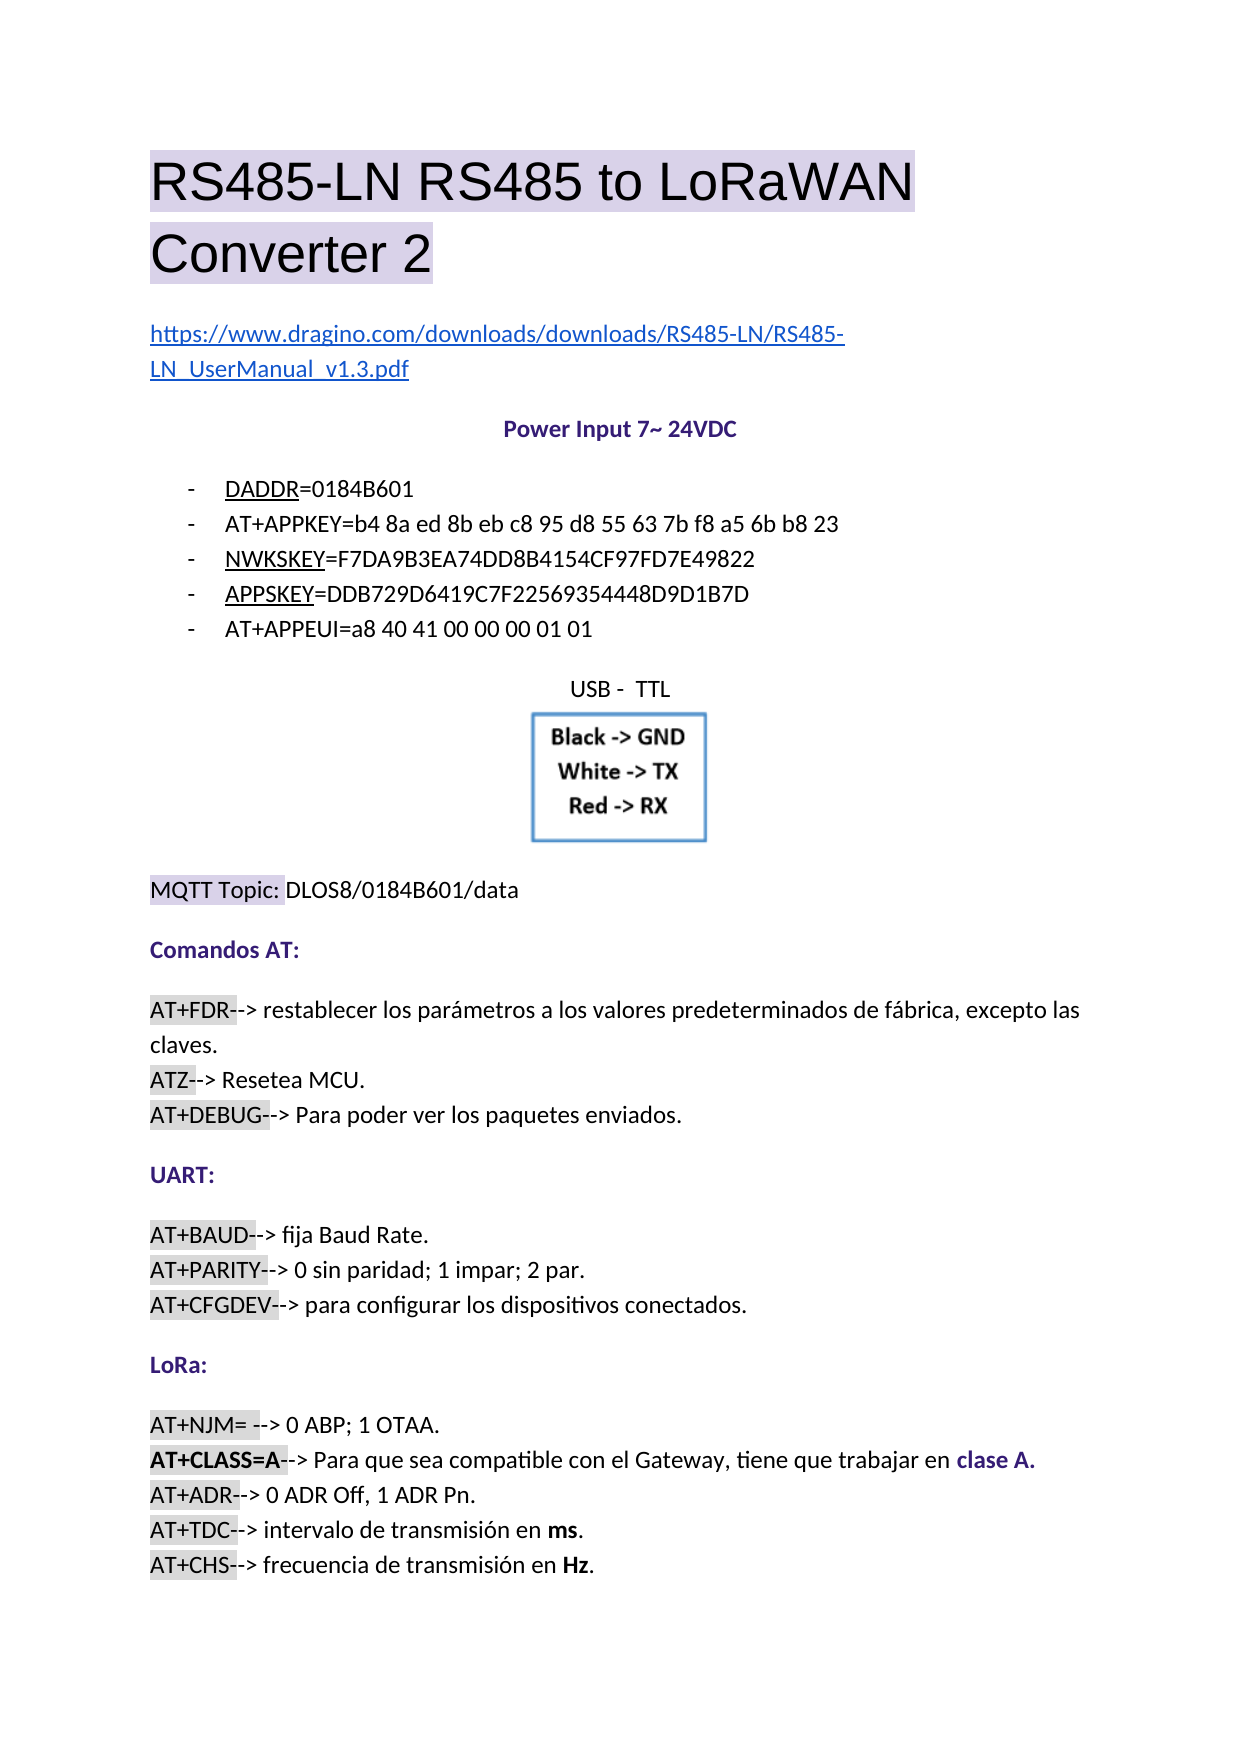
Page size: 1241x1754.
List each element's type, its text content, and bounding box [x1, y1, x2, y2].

text UART: [150, 1159, 1090, 1190]
list DADDR=0184B601 [187, 473, 1090, 504]
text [150, 1409, 1090, 1580]
text AT+FDR--> restablecer los parámetros a los valores predeterminados de fábrica, excepto las claves. ATZ--> Resetea MCU. AT+DEBUG--> Para poder ver los paquetes enviados. [150, 994, 1090, 1130]
picture [528, 707, 712, 846]
text MQTT Topic: DLOS8/0184B601/data [150, 874, 1090, 905]
text https://www.dragino.com/downloads/downloads/RS485-LN/RS485-LN_UserManual_v1.3.pdf [150, 318, 1090, 384]
list AT+APPKEY=b4 8a ed 8b eb c8 95 d8 55 63 7b f8 a5 6b b8 23 [187, 508, 1090, 539]
text USB - TTL [150, 673, 1090, 846]
list NWKSKEY=F7DA9B3EA74DD8B4154CF97FD7E49822 [187, 543, 1090, 574]
text Power Input 7~ 24VDC [150, 413, 1090, 444]
title RS485-LN RS485 to LoRaWAN Converter 2 [150, 150, 1090, 284]
text AT+BAUD--> fija Baud Rate. AT+PARITY--> 0 sin paridad; 1 impar; 2 par. AT+CFGDEV--> para configurar los dispositivos conectados. [150, 1219, 1090, 1320]
text LoRa: [150, 1349, 1090, 1380]
text Comandos AT: [150, 934, 1090, 965]
list AT+APPEUI=a8 40 41 00 00 00 01 01 [187, 613, 1090, 644]
list APPSKEY=DDB729D6419C7F22569354448D9D1B7D [187, 578, 1090, 609]
